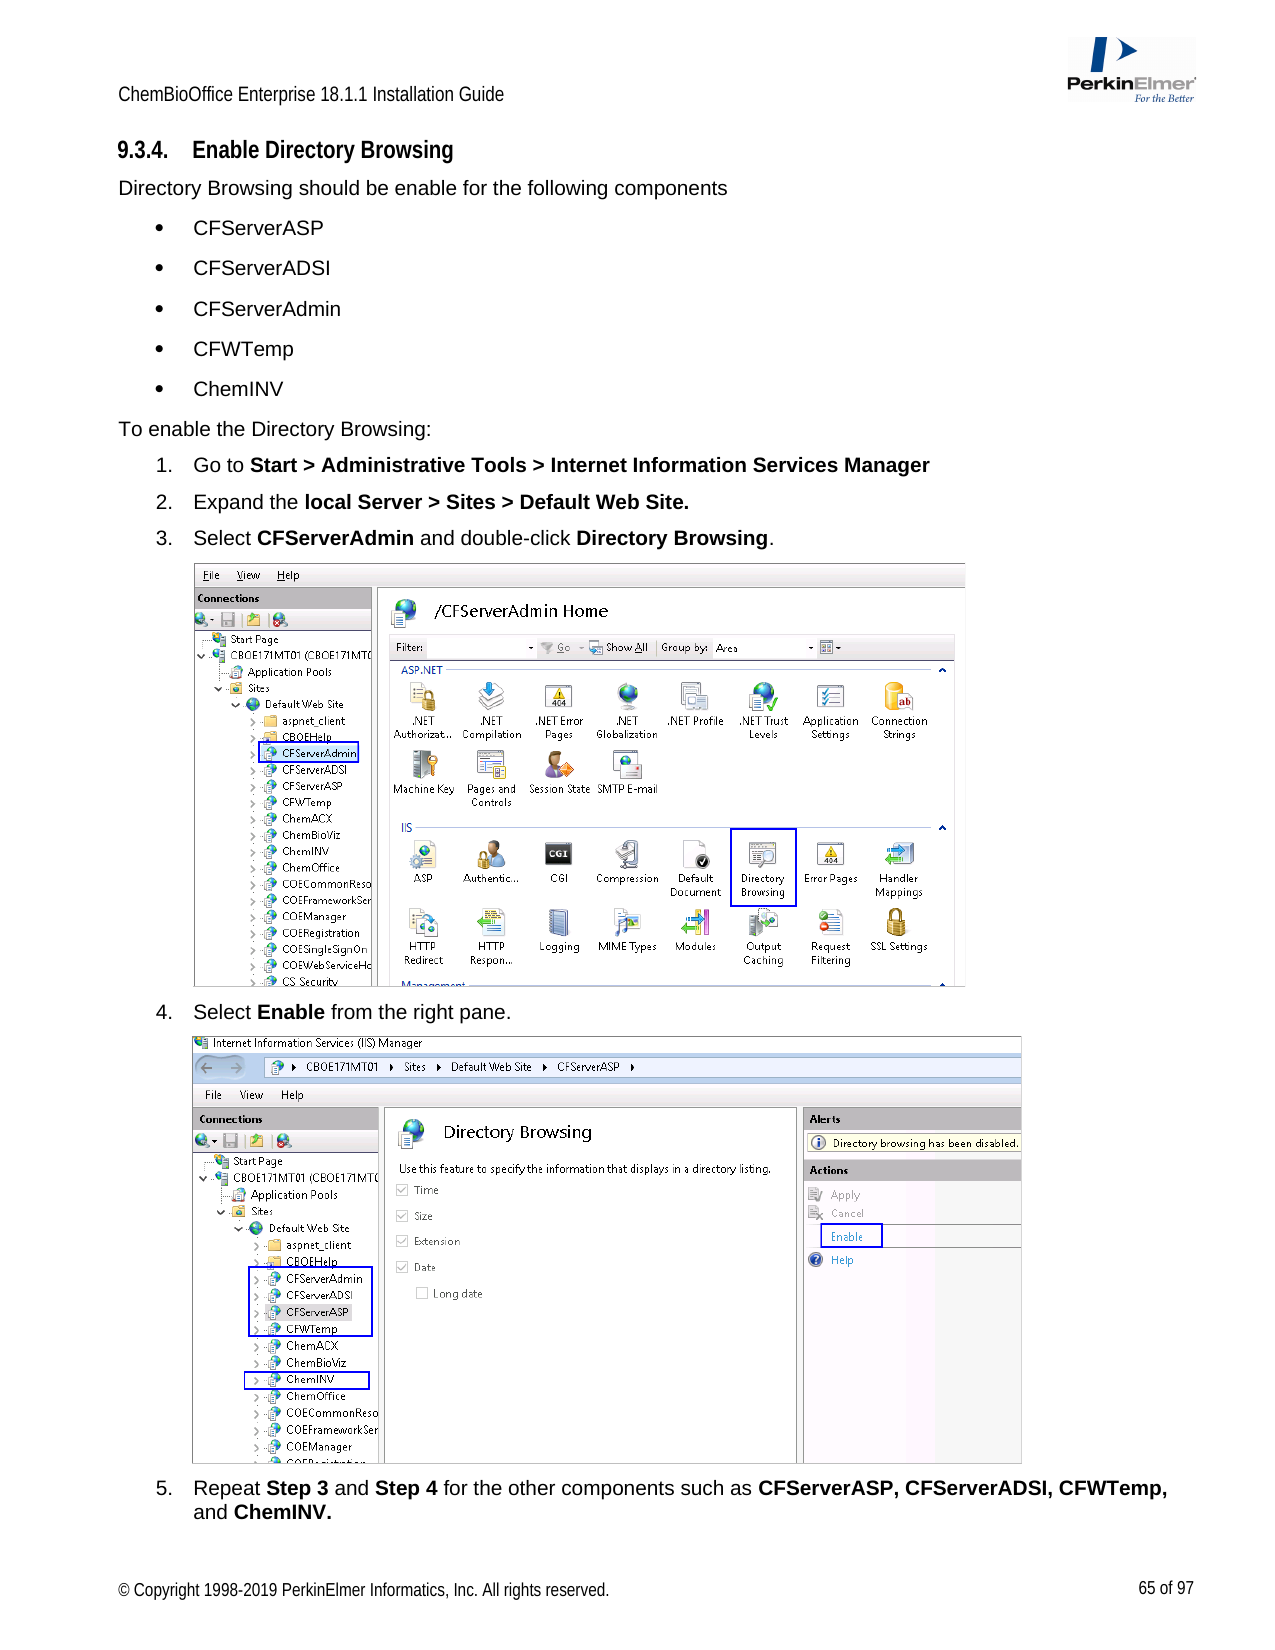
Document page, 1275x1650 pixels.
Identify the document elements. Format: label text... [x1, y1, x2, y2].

subtitle Enable Directory Browsing [117, 135, 1204, 164]
list CFServerAdmin [156, 296, 1204, 320]
list CFServerADSI [156, 256, 1204, 280]
picture [192, 1036, 1022, 1464]
list Select Enable from the right pane. [156, 999, 1204, 1023]
list Repeat Step 3 and Step 4 for the other components such as CFServerASP, CFServerADSI, CFWTemp, and ChemINV. [156, 1476, 1204, 1524]
list CFWTemp [156, 336, 1204, 361]
list Select CFServerAdmin and double-click Directory Browsing. [156, 526, 1204, 550]
list ChemINV [156, 377, 1204, 401]
list CFServerASP [156, 216, 1204, 240]
text To enable the Directory Browsing: [118, 417, 1204, 441]
list Go to Start > Administrative Tools > Internet Information Services Manager [156, 453, 1204, 477]
picture [1067, 37, 1197, 102]
picture [193, 562, 965, 987]
text Directory Browsing should be enable for the following components [118, 176, 1204, 200]
list Expand the local Server > Sites > Default Web Site. [156, 489, 1204, 513]
